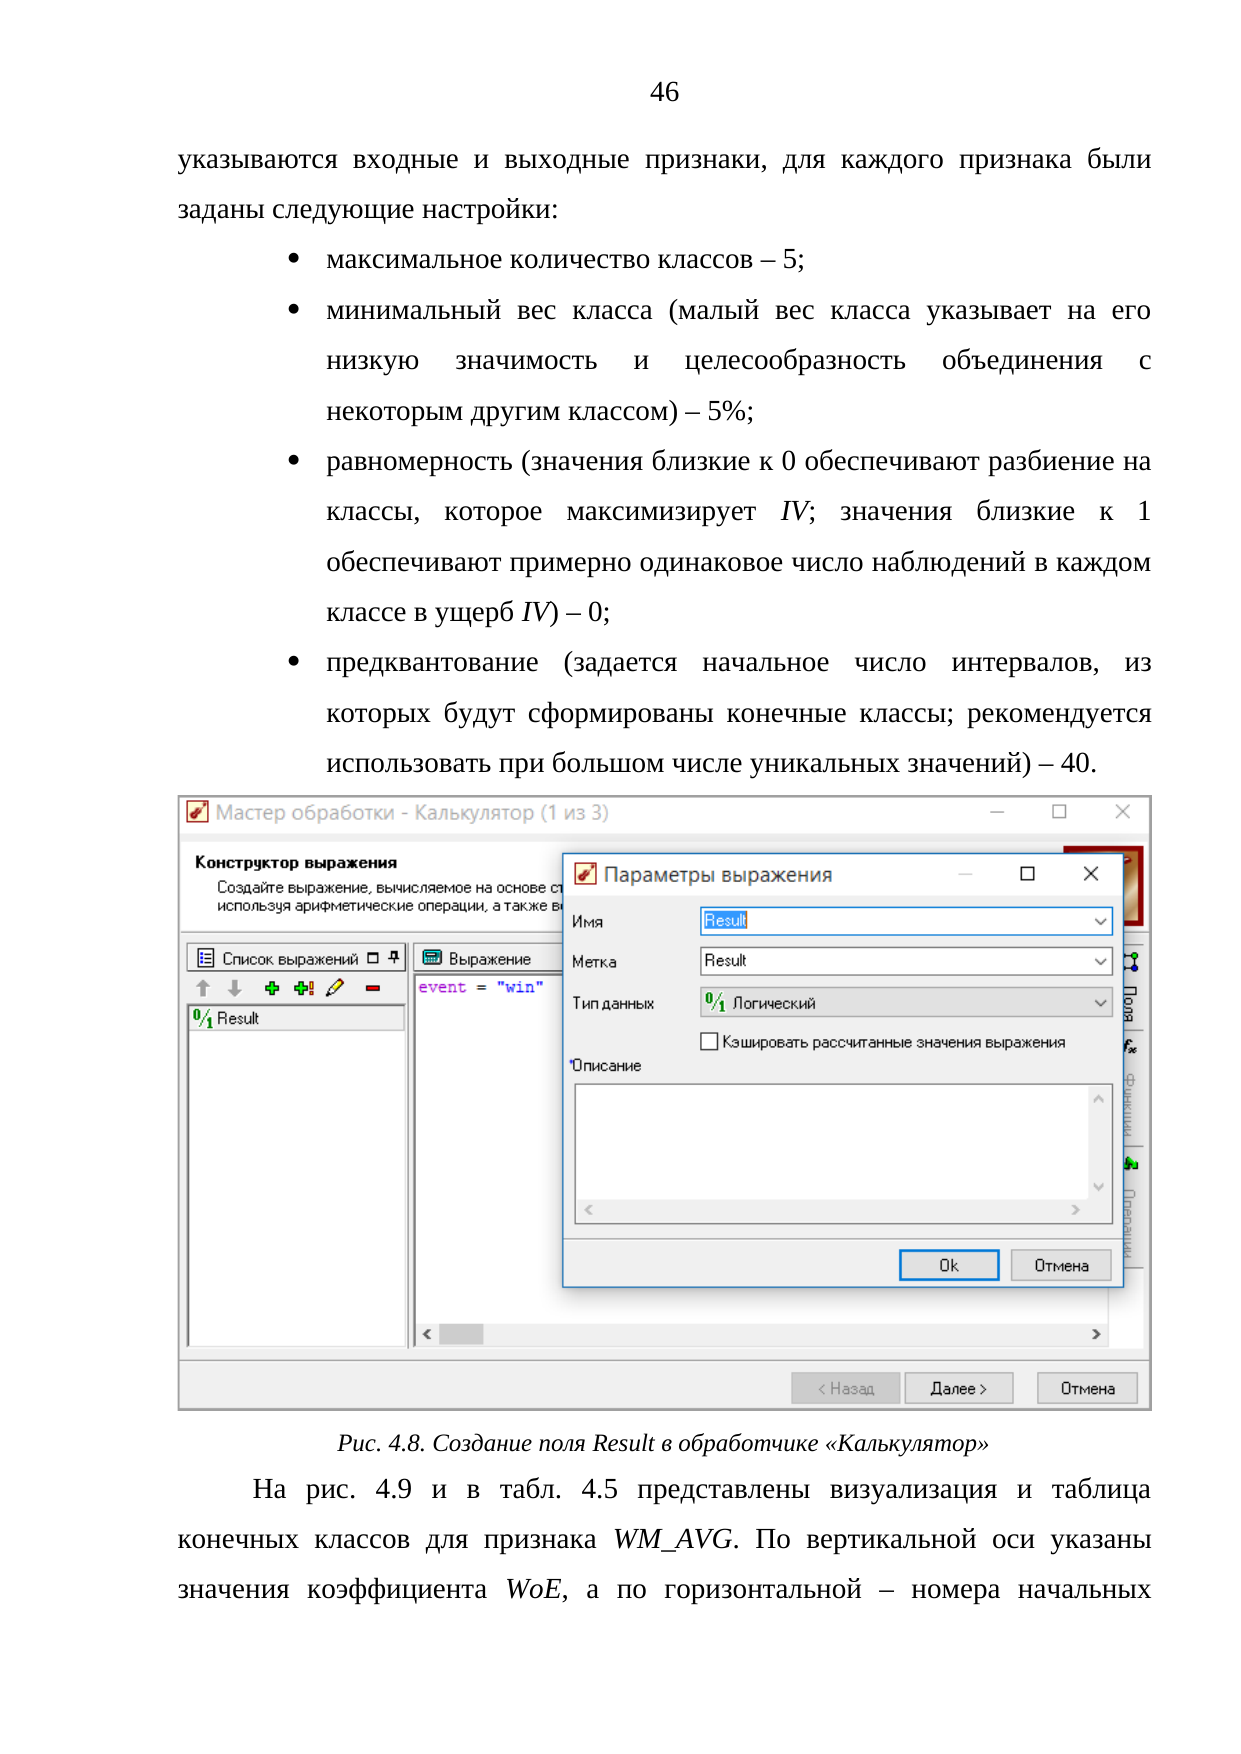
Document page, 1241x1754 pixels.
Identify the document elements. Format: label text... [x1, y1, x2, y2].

list равномерность (значения близкие к 0 обеспечивают разбиение на классы, которое максимизирует IV; значения близкие к 1 обеспечивают примерно одинаковое число наблюдений в каждом классе в ущерб IV) – 0; [288, 443, 1152, 627]
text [177, 1471, 1152, 1605]
list максимальное количество классов – 5; [288, 241, 1152, 275]
text Рис. 4.8. Создание поля Result в обработчике «Калькулятор» [177, 1428, 1152, 1456]
list предквантование (задается начальное число интервалов, из которых будут сформированы конечные классы; рекомендуется использовать при большом числе уникальных значений) – 40. [288, 644, 1152, 778]
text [177, 141, 1152, 225]
picture [177, 795, 1152, 1411]
list минимальный вес класса (малый вес класса указывает на его низкую значимость и целесообразность объединения с некоторым другим классом) – 5%; [288, 292, 1152, 426]
